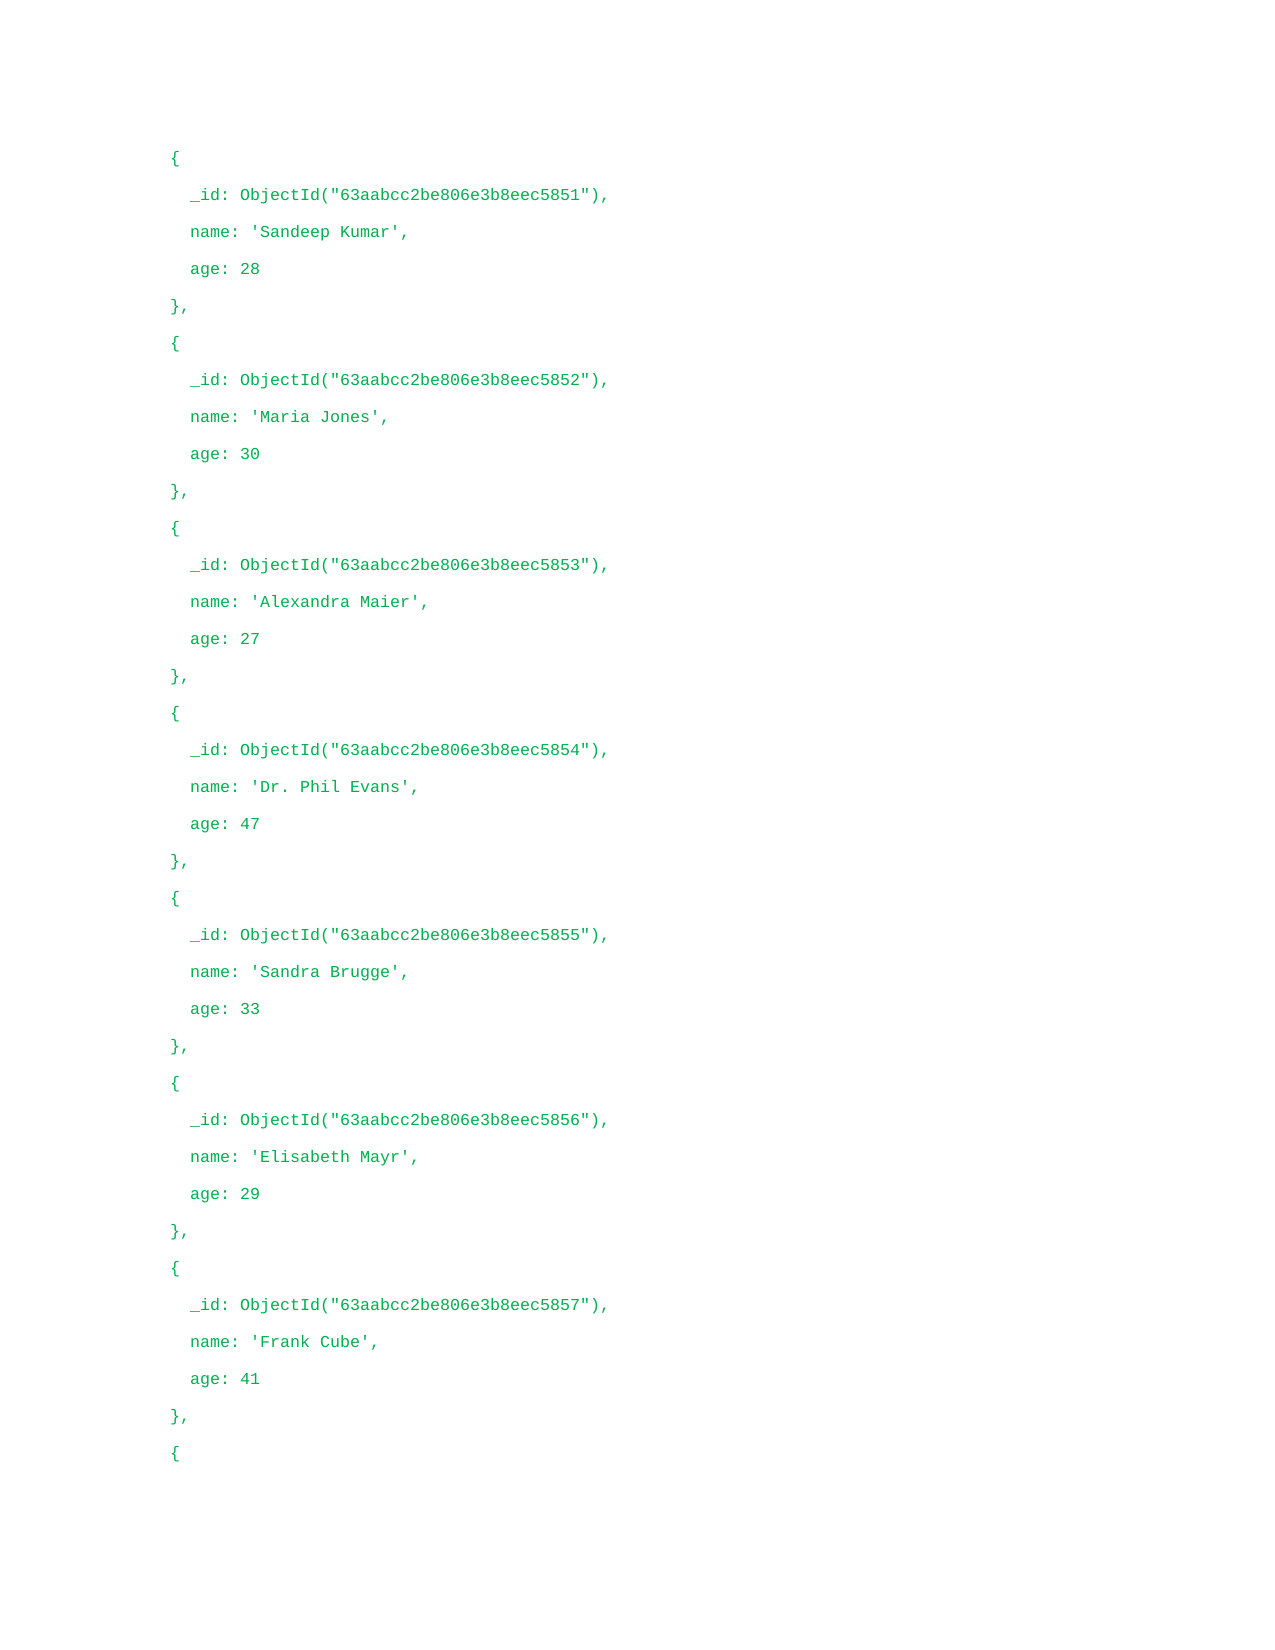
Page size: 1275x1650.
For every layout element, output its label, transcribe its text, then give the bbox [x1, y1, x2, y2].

text name: 'Maria Jones', [150, 409, 1125, 428]
text }, [150, 483, 1125, 502]
text { [150, 705, 1125, 723]
text name: 'Sandra Brugge', [150, 963, 1125, 982]
text _id: ObjectId("63aabcc2be806e3b8eec5854"), [150, 742, 1125, 761]
text _id: ObjectId("63aabcc2be806e3b8eec5856"), [150, 1111, 1125, 1130]
text }, [150, 298, 1125, 317]
text _id: ObjectId("63aabcc2be806e3b8eec5853"), [150, 557, 1125, 576]
text { [150, 150, 1125, 169]
text { [150, 1444, 1125, 1463]
text { [150, 889, 1125, 908]
text name: 'Elisabeth Mayr', [150, 1148, 1125, 1167]
text { [150, 520, 1125, 539]
text name: 'Sandeep Kumar', [150, 224, 1125, 243]
text age: 41 [150, 1370, 1125, 1389]
text }, [150, 1407, 1125, 1426]
text _id: ObjectId("63aabcc2be806e3b8eec5857"), [150, 1296, 1125, 1315]
text { [150, 1074, 1125, 1093]
text _id: ObjectId("63aabcc2be806e3b8eec5852"), [150, 372, 1125, 391]
text _id: ObjectId("63aabcc2be806e3b8eec5851"), [150, 187, 1125, 206]
text age: 27 [150, 631, 1125, 649]
text { [150, 1259, 1125, 1278]
text }, [150, 1222, 1125, 1241]
text age: 30 [150, 446, 1125, 465]
text name: 'Frank Cube', [150, 1333, 1125, 1352]
text name: 'Dr. Phil Evans', [150, 779, 1125, 797]
text age: 33 [150, 1001, 1125, 1019]
text age: 28 [150, 261, 1125, 280]
text { [150, 335, 1125, 354]
text }, [150, 1037, 1125, 1056]
text age: 47 [150, 816, 1125, 834]
text name: 'Alexandra Maier', [150, 594, 1125, 613]
text _id: ObjectId("63aabcc2be806e3b8eec5855"), [150, 927, 1125, 945]
text }, [150, 668, 1125, 687]
text }, [150, 853, 1125, 871]
text age: 29 [150, 1185, 1125, 1204]
